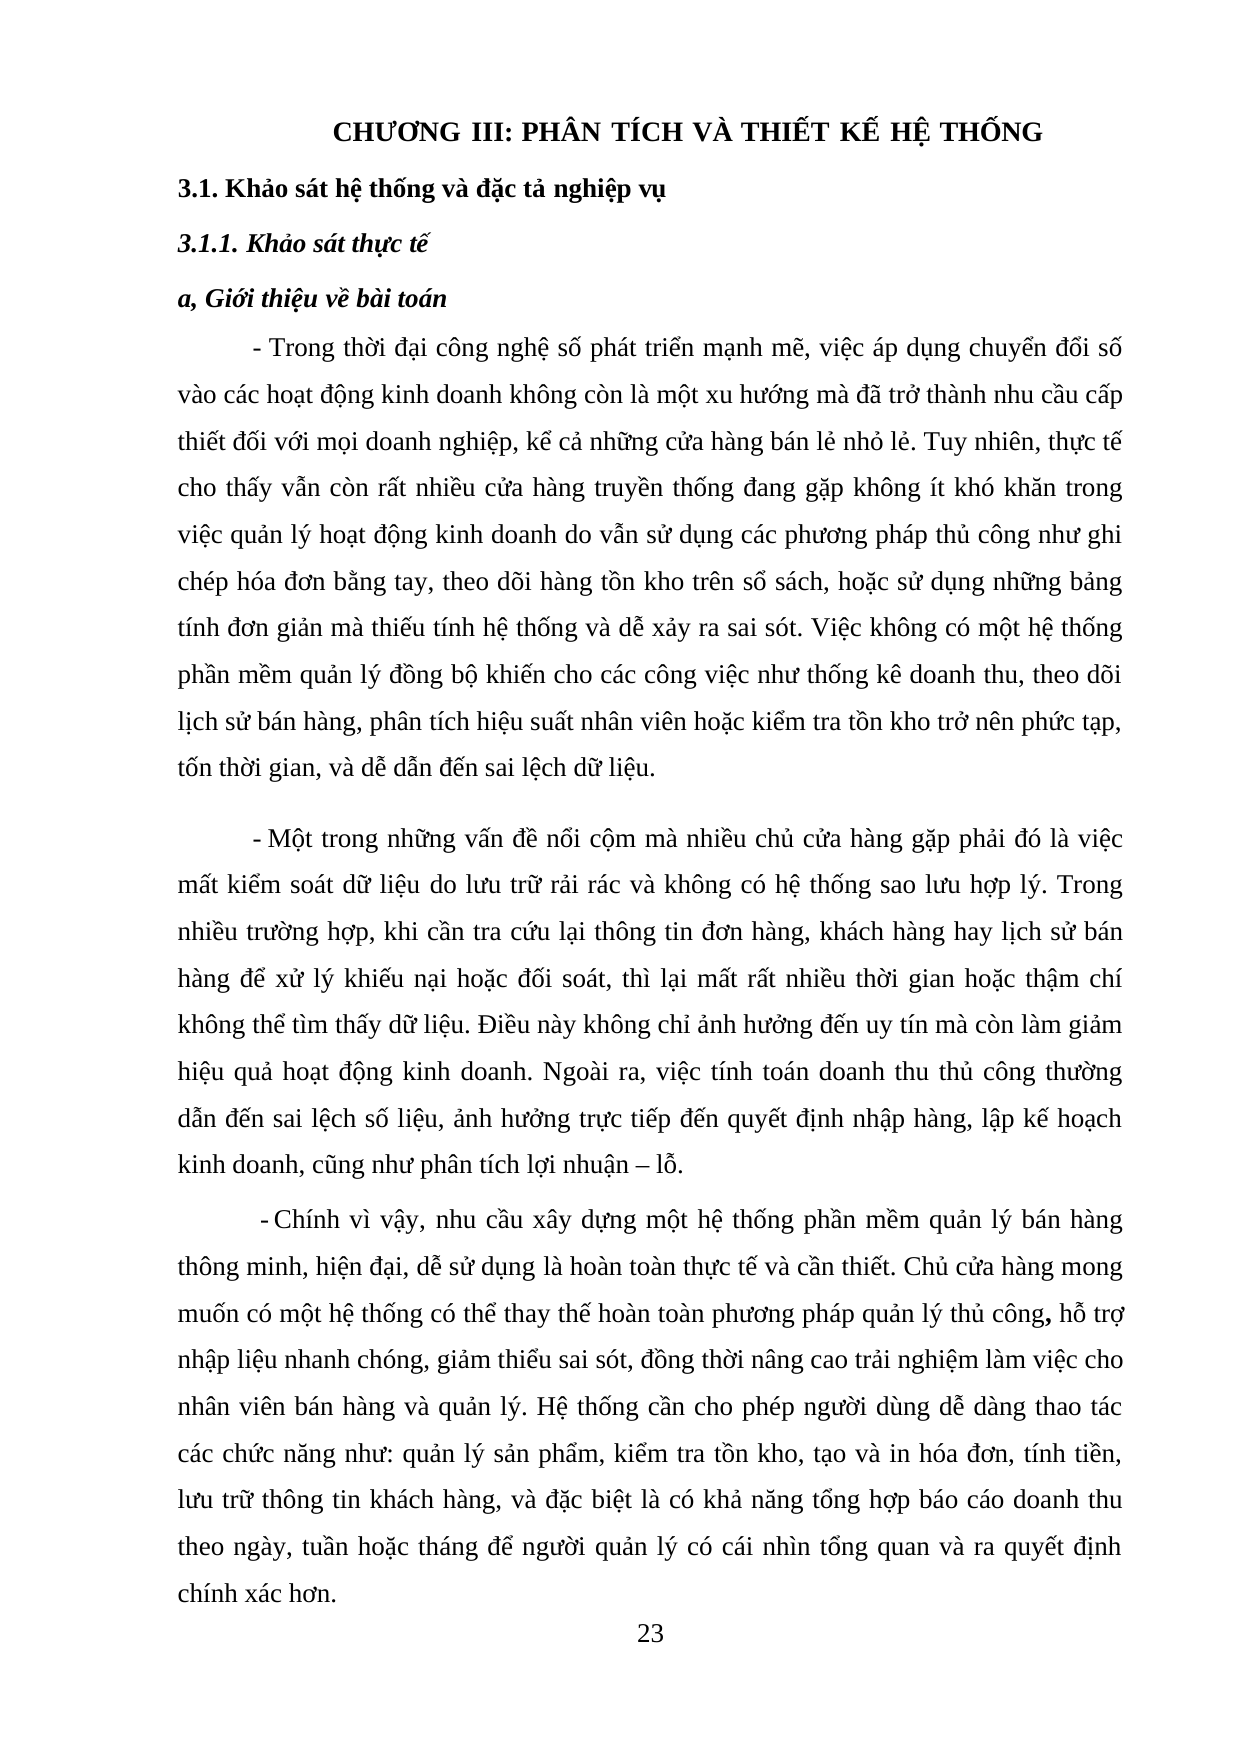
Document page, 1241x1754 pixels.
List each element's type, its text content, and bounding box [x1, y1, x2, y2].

list Chính vì vậy, nhu cầu xây dựng một hệ thống phần mềm quản lý bán hàng thông minh, hiện đại, dễ sử dụng là hoàn toàn thực tế và cần thiết. Chủ cửa hàng mong muốn có một hệ thống có thể thay thế hoàn toàn phương pháp quản lý thủ công, hỗ trợ nhập liệu nhanh chóng, giảm thiểu sai sót, đồng thời nâng cao trải nghiệm làm việc cho nhân viên bán hàng và quản lý. Hệ thống cần cho phép người dùng dễ dàng thao tác các chức năng như: quản lý sản phẩm, kiểm tra tồn kho, tạo và in hóa đơn, tính tiền, lưu trữ thông tin khách hàng, và đặc biệt là có khả năng tổng hợp báo cáo doanh thu theo ngày, tuần hoặc tháng để người quản lý có cái nhìn tổng quan và ra quyết định chính xác hơn. [177, 1203, 1124, 1608]
list Trong thời đại công nghệ số phát triển mạnh mẽ, việc áp dụng chuyển đổi số vào các hoạt động kinh doanh không còn là một xu hướng mà đã trở thành nhu cầu cấp thiết đối với mọi doanh nghiệp, kể cả những cửa hàng bán lẻ nhỏ lẻ. Tuy nhiên, thực tế cho thấy vẫn còn rất nhiều cửa hàng truyền thống đang gặp không ít khó khăn trong việc quản lý hoạt động kinh doanh do vẫn sử dụng các phương pháp thủ công như ghi chép hóa đơn bằng tay, theo dõi hàng tồn kho trên sổ sách, hoặc sử dụng những bảng tính đơn giản mà thiếu tính hệ thống và dễ xảy ra sai sót. Việc không có một hệ thống phần mềm quản lý đồng bộ khiến cho các công việc như thống kê doanh thu, theo dõi lịch sử bán hàng, phân tích hiệu suất nhân viên hoặc kiểm tra tồn kho trở nên phức tạp, tốn thời gian, và dễ dẫn đến sai lệch dữ liệu. [177, 331, 1124, 782]
list Một trong những vấn đề nổi cộm mà nhiều chủ cửa hàng gặp phải đó là việc mất kiểm soát dữ liệu do lưu trữ rải rác và không có hệ thống sao lưu hợp lý. Trong nhiều trường hợp, khi cần tra cứu lại thông tin đơn hàng, khách hàng hay lịch sử bán hàng để xử lý khiếu nại hoặc đối soát, thì lại mất rất nhiều thời gian hoặc thậm chí không thể tìm thấy dữ liệu. Điều này không chỉ ảnh hưởng đến uy tín mà còn làm giảm hiệu quả hoạt động kinh doanh. Ngoài ra, việc tính toán doanh thu thủ công thường dẫn đến sai lệch số liệu, ảnh hưởng trực tiếp đến quyết định nhập hàng, lập kế hoạch kinh doanh, cũng như phân tích lợi nhuận – lỗ. [177, 822, 1124, 1180]
subtitle Khảo sát thực tế [178, 227, 1137, 259]
text a, Giới thiệu về bài toán [178, 282, 1137, 314]
subtitle CHƯƠNG III: PHÂN TÍCH VÀ THIẾT KẾ HỆ THỐNG [165, 115, 1136, 147]
subtitle Khảo sát hệ thống và đặc tả nghiệp vụ [178, 172, 1137, 203]
